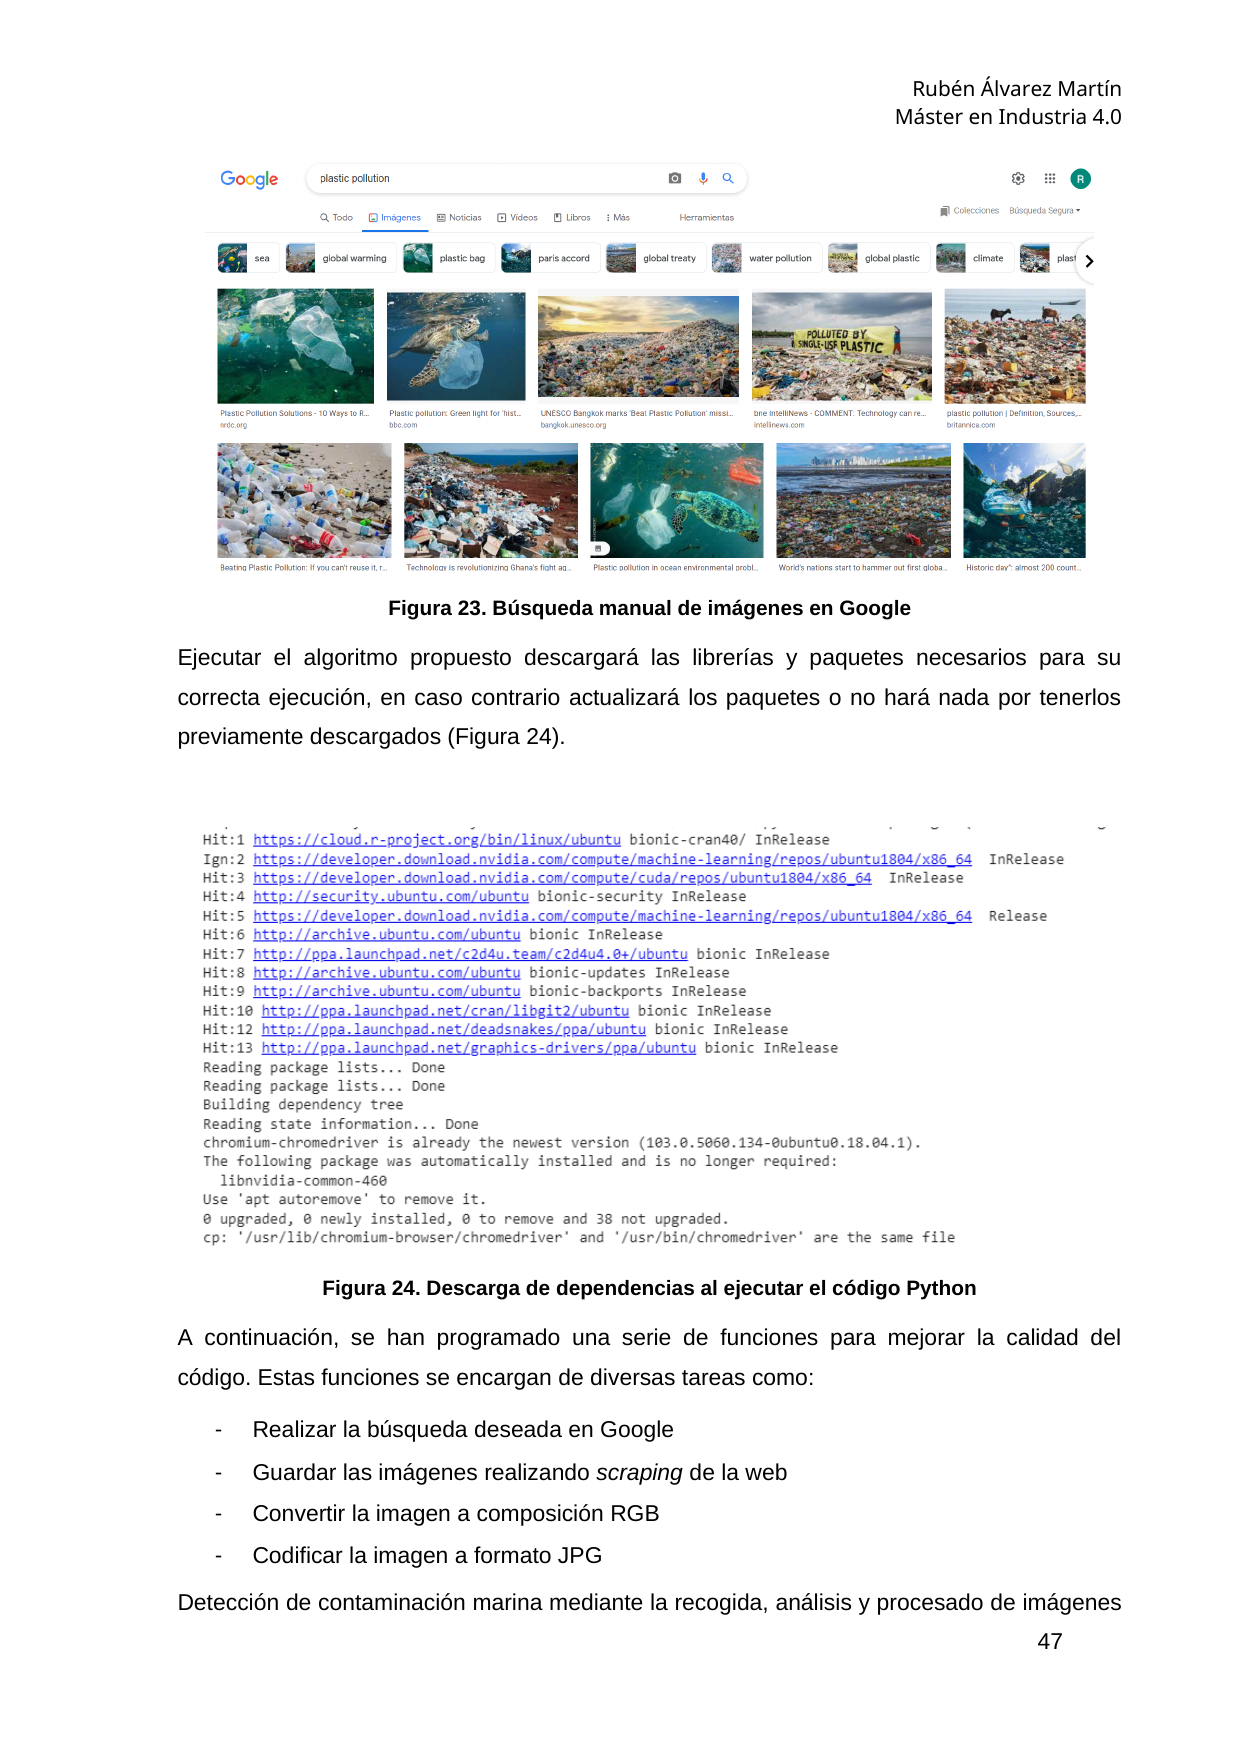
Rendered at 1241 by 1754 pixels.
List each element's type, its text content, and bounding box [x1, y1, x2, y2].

list Codificar la imagen a formato JPG [215, 1542, 1122, 1569]
picture [177, 827, 1123, 1251]
text Figura . Búsqueda manual de imágenes en Google [177, 596, 1122, 620]
list Convertir la imagen a composición RGB [215, 1499, 1122, 1528]
list Realizar la búsqueda deseada en Google [215, 1416, 1122, 1444]
text A continuación, se han programado una serie de funciones para mejorar la calidad del código. Estas funciones se encargan de diversas tareas como: [177, 1324, 1122, 1390]
list Guardar las imágenes realizando scraping de la web [215, 1458, 1122, 1486]
text Ejecutar el algoritmo propuesto descargará las librerías y paquetes necesarios para su correcta ejecución, en caso contrario actualizará los paquetes o no hará nada por tenerlos previamente descargados (Figura 24). [177, 644, 1122, 749]
picture [205, 147, 1094, 571]
text Figura . Descarga de dependencias al ejecutar el código Python [177, 1276, 1122, 1300]
